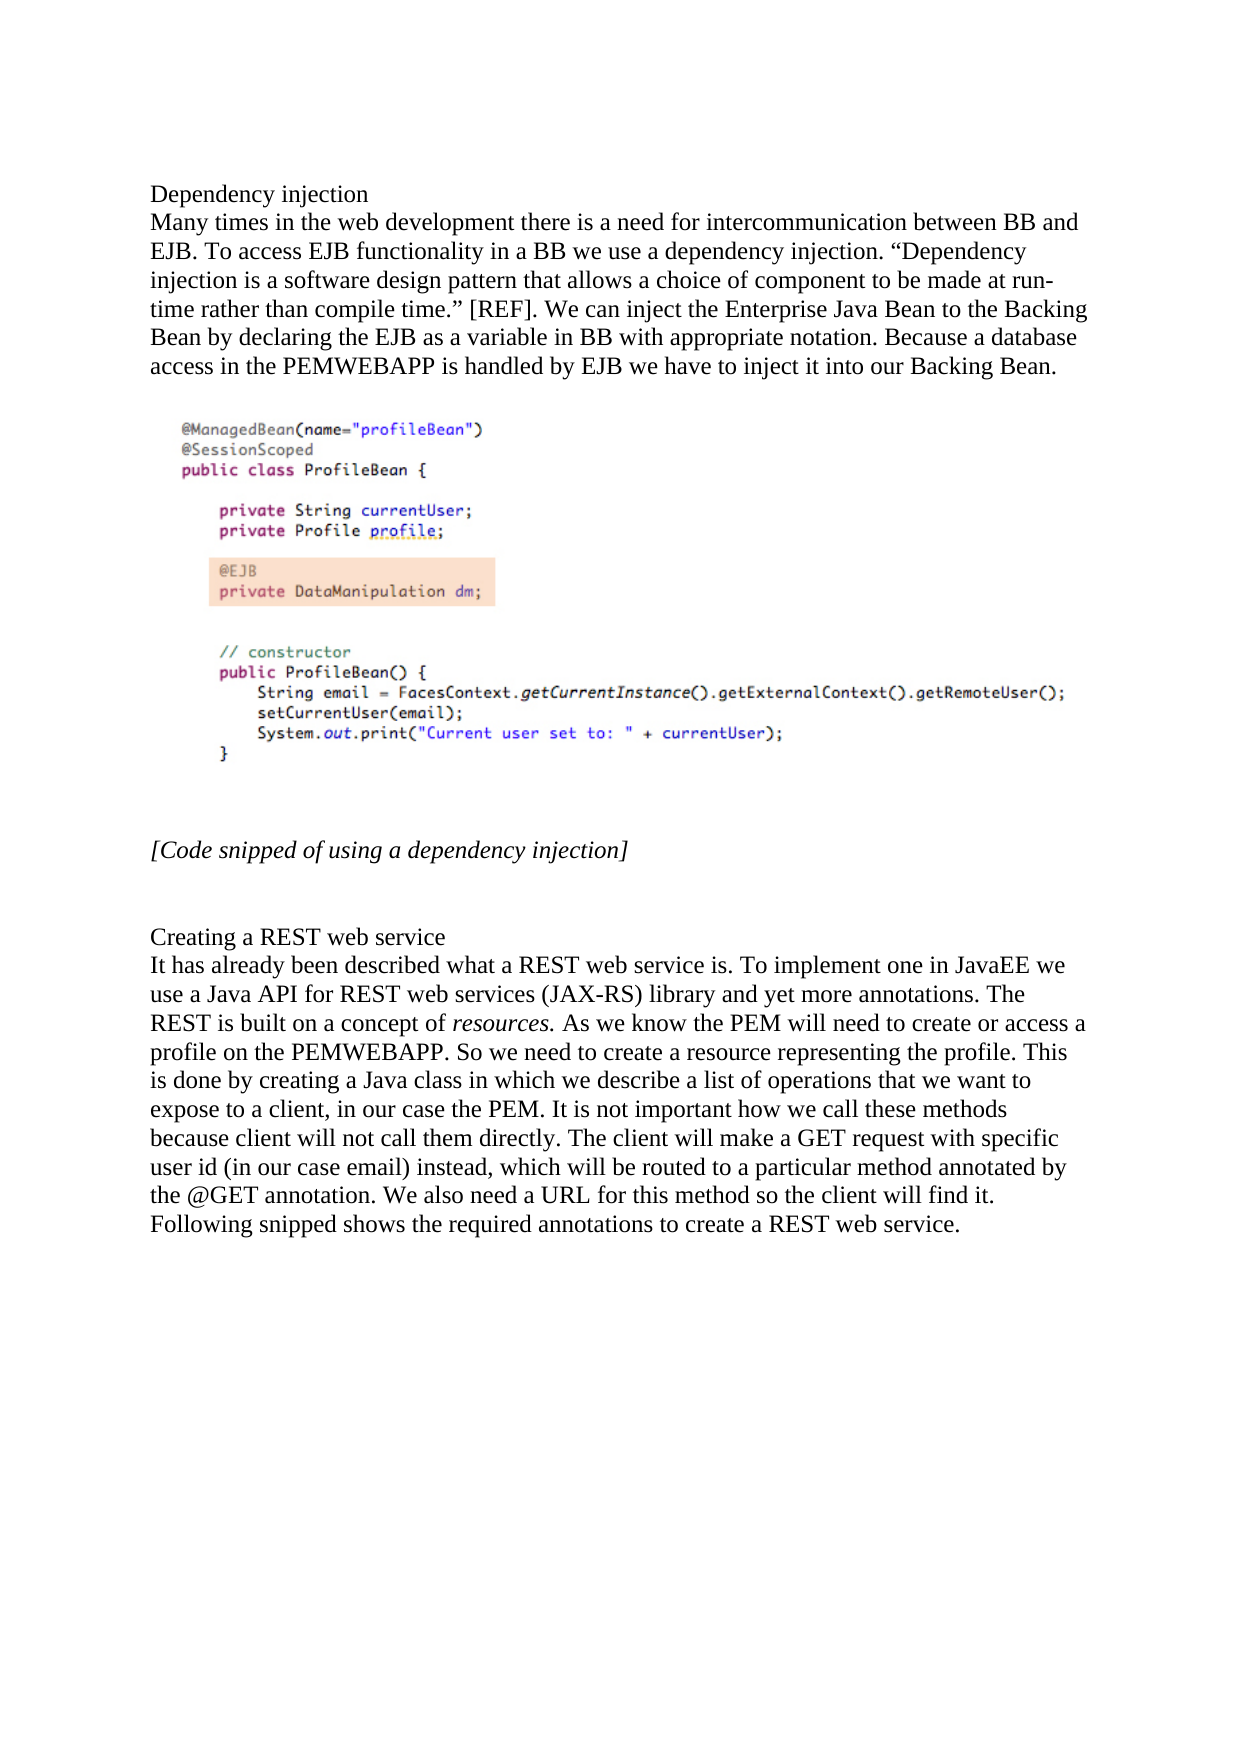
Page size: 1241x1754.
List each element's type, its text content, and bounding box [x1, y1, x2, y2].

text It has already been described what a REST web service is. To implement one in JavaEE we use a Java API for REST web services (JAX-RS) library and yet more annotations. The REST is built on a concept of resources. As we know the PEM will need to create or access a profile on the PEMWEBAPP. So we need to create a resource representing the profile. This is done by creating a Java class in which we describe a list of operations that we want to expose to a client, in our case the PEM. It is not important how we call these methods because client will not call them directly. The client will make a GET request with specific user id (in our case email) instead, which will be routed to a particular method annotated by the @GET annotation. We also need a URL for this method so the client will find it. Following snipped shows the required annotations to create a REST web service. [150, 951, 1090, 1238]
text Many times in the web development there is a need for intercommunication between BB and EJB. To access EJB functionality in a BB we use a dependency injection. “Dependency injection is a software design pattern that allows a choice of component to be made at run-time rather than compile time.” [REF]. We can inject the Enterprise Java Bean to the Backing Bean by declaring the EJB as a variable in BB with appropriate notation. Because a database access in the PEMWEBAPP is handled by EJB we have to inject it into our Backing Bean. [150, 207, 1090, 380]
text Creating a REST web service [150, 922, 1090, 951]
picture [150, 408, 1091, 779]
text Dependency injection [150, 179, 1090, 207]
text [Code snipped of using a dependency injection] [150, 836, 1090, 864]
